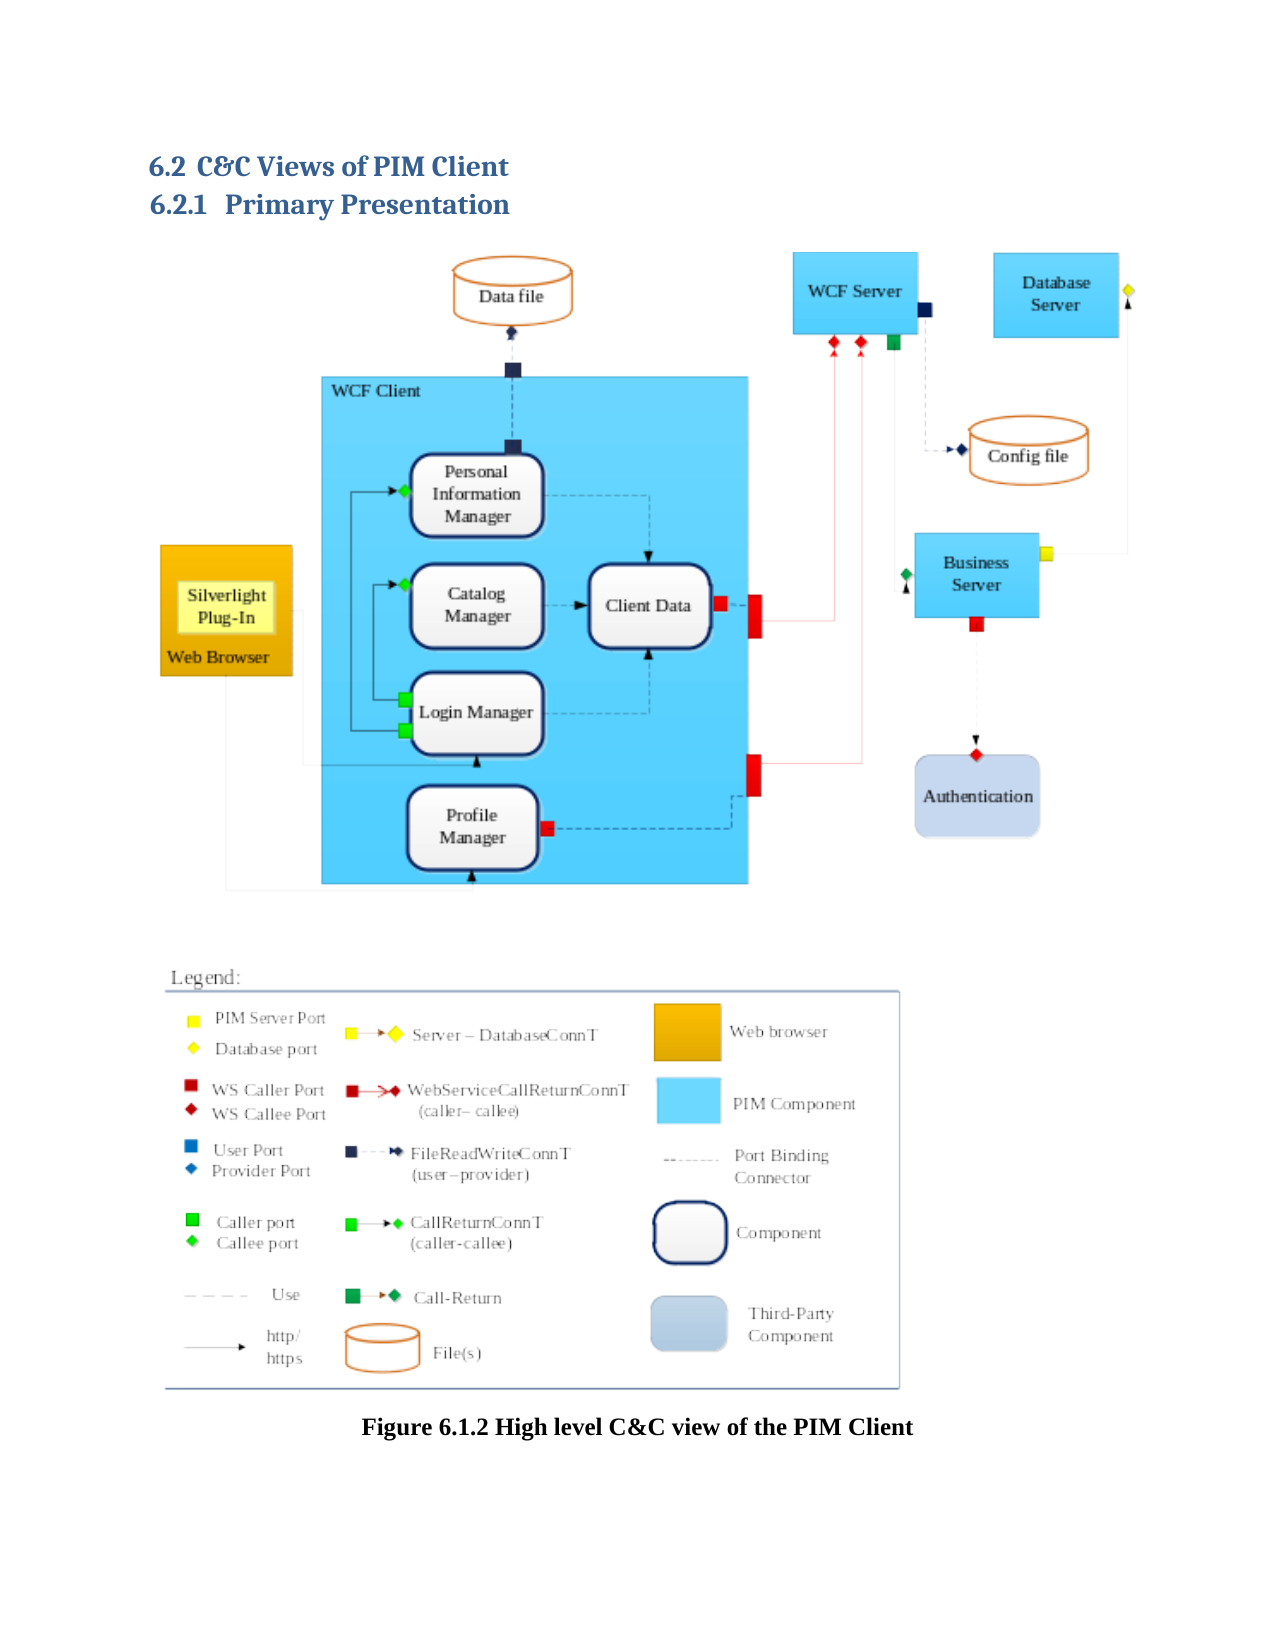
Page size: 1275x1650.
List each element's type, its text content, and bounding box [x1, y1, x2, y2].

subtitle C&C Views of PIM Client [148, 150, 1125, 183]
text Figure 6.1.2 High level C&C view of the PIM Client [150, 1412, 1125, 1441]
subtitle Primary Presentation [150, 188, 1125, 222]
